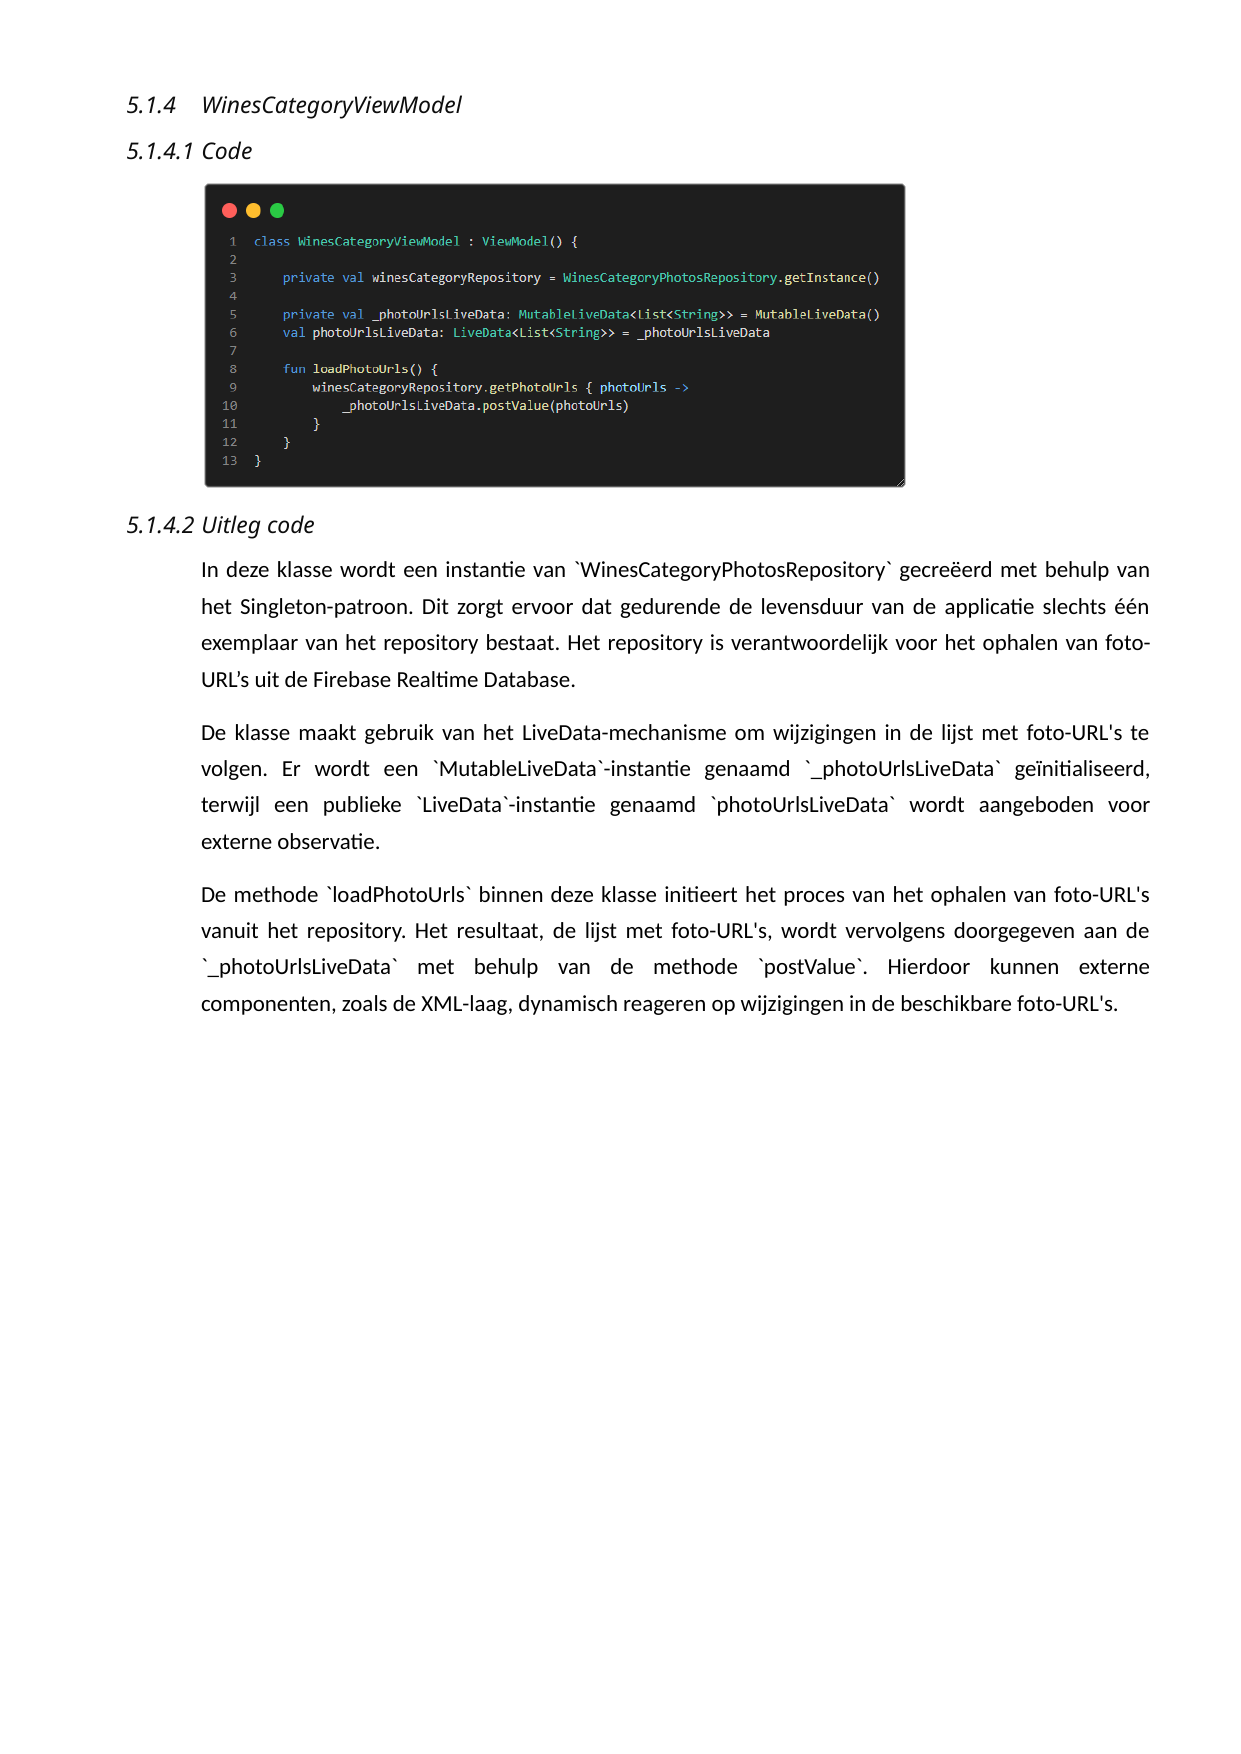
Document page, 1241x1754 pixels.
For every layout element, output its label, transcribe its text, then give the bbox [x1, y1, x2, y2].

subtitle WinesCategoryViewModel [126, 89, 1152, 120]
text De methode `loadPhotoUrls` binnen deze klasse initieert het proces van het ophalen van foto-URL's vanuit het repository. Het resultaat, de lijst met foto-URL's, wordt vervolgens doorgegeven aan de `_photoUrlsLiveData` met behulp van de methode `postValue`. Hierdoor kunnen externe componenten, zoals de XML-laag, dynamisch reageren op wijzigingen in de beschikbare foto-URL's. [201, 880, 1152, 1017]
text In deze klasse wordt een instantie van `WinesCategoryPhotosRepository` gecreëerd met behulp van het Singleton-patroon. Dit zorgt ervoor dat gedurende de levensduur van de applicatie slechts één exemplaar van het repository bestaat. Het repository is verantwoordelijk voor het ophalen van foto-URL’s uit de Firebase Realtime Database. [201, 556, 1152, 693]
subtitle Code [126, 135, 1152, 166]
subtitle Uitleg code [126, 509, 1152, 541]
text De klasse maakt gebruik van het LiveData-mechanisme om wijzigingen in de lijst met foto-URL's te volgen. Er wordt een `MutableLiveData`-instantie genaamd `_photoUrlsLiveData` geïnitialiseerd, terwijl een publieke `LiveData`-instantie genaamd `photoUrlsLiveData` wordt aangeboden voor externe observatie. [201, 718, 1152, 855]
picture [201, 181, 910, 491]
